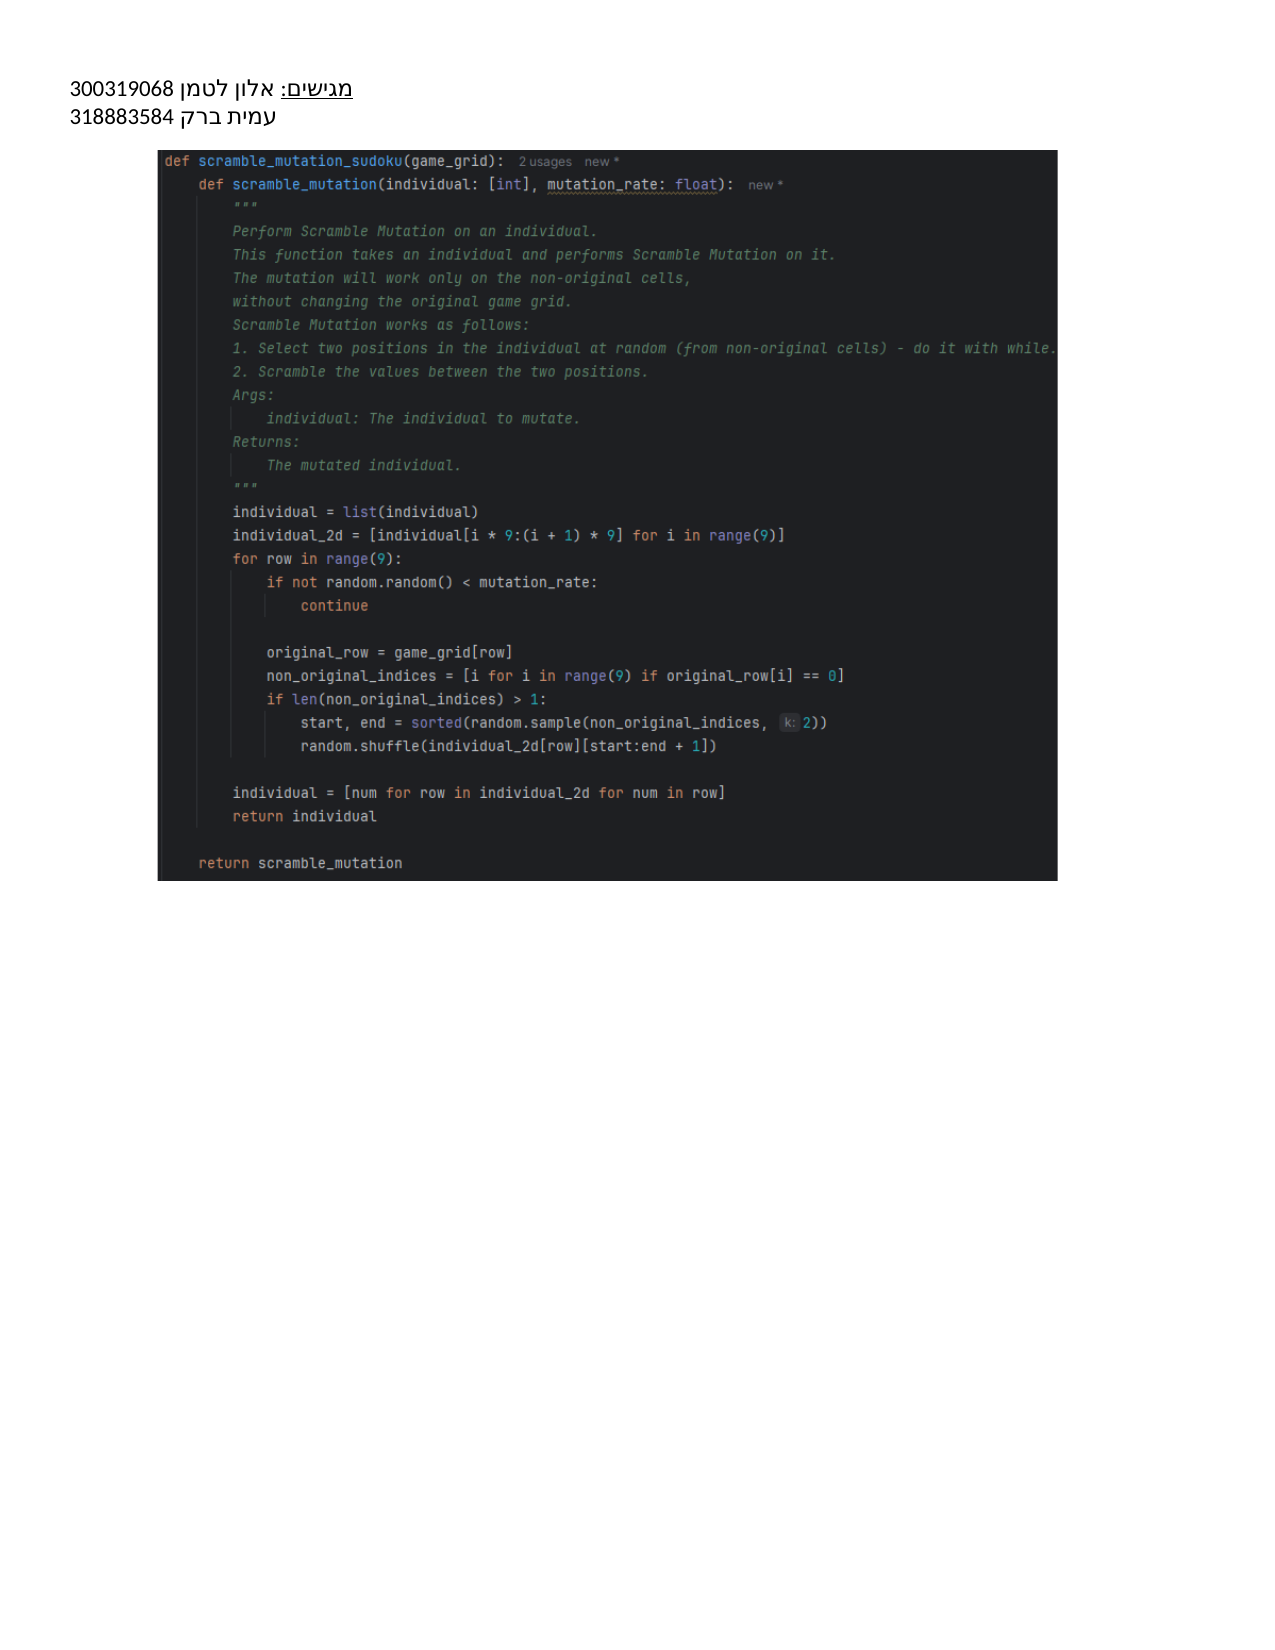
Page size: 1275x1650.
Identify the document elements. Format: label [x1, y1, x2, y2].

picture [157, 150, 1058, 881]
